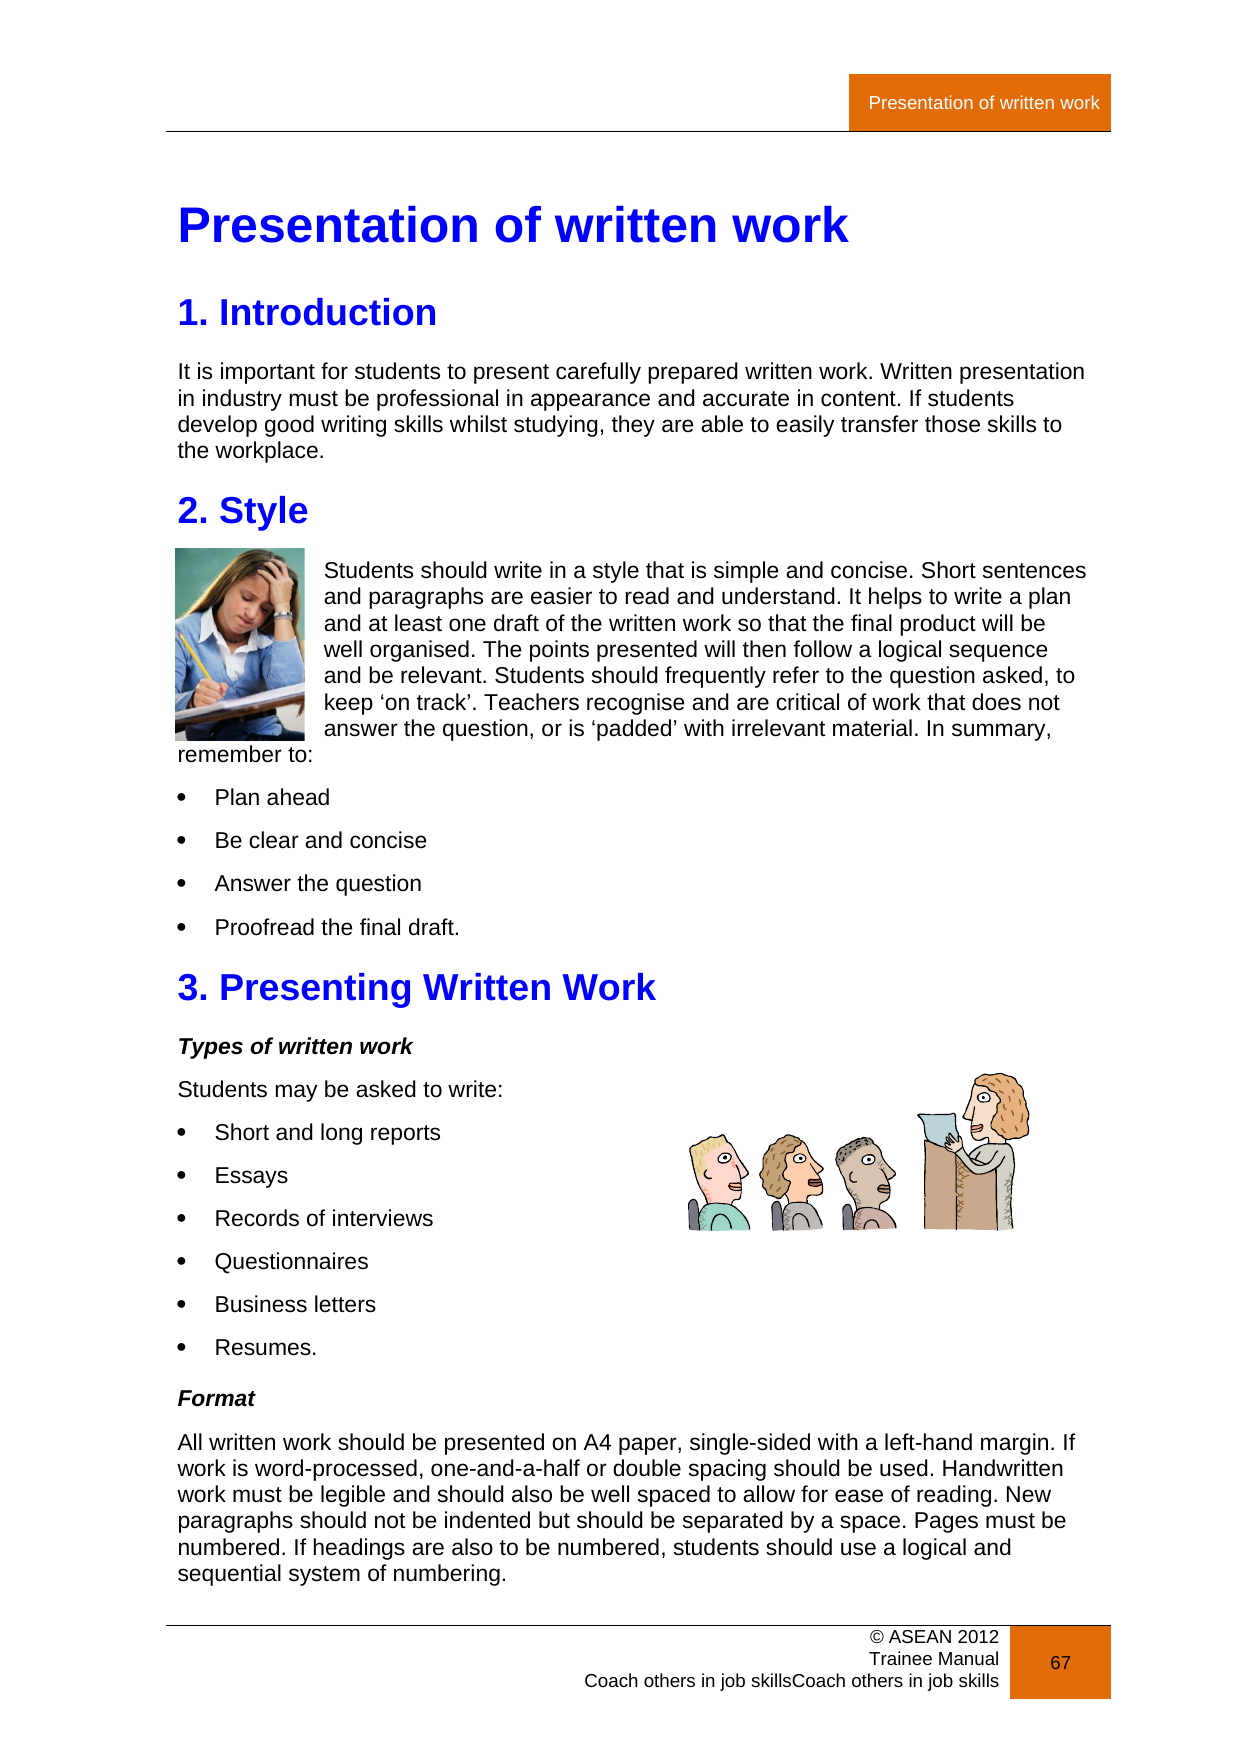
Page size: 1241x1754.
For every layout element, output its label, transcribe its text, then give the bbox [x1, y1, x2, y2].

text All written work should be presented on A4 paper, single-sided with a left-hand margin. If work is word-processed, one-and-a-half or double spacing should be used. Handwritten work must be legible and should also be well spaced to allow for ease of reading. New paragraphs should not be indented but should be separated by a space. Pages must be numbered. If headings are also to be numbered, students should use a logical and sequential system of numbering. [177, 1428, 1090, 1587]
text Short and long reports [177, 1119, 1090, 1145]
subtitle 1. Introduction [177, 290, 1090, 333]
text Records of interviews [177, 1205, 1090, 1231]
text Students may be asked to write: [177, 1076, 1090, 1102]
subtitle 3. Presenting Written Work [177, 965, 1090, 1008]
subtitle 2. Style [177, 489, 1090, 532]
text Business letters [177, 1291, 1090, 1317]
text Types of written work [177, 1033, 1090, 1059]
text Questionnaires [177, 1248, 1090, 1274]
text Resumes. [177, 1334, 1090, 1360]
subtitle Presentation of written work [177, 195, 1090, 253]
picture [175, 548, 305, 741]
text Plan ahead [177, 784, 1090, 811]
text Essays [177, 1162, 1090, 1188]
text It is important for students to present carefully prepared written work. Written presentation in industry must be professional in appearance and accurate in content. If students develop good writing skills whilst studying, they are able to easily transfer those skills to the workplace. [177, 358, 1090, 464]
text Students should write in a style that is simple and concise. Short sentences and paragraphs are easier to read and understand. It helps to write a plan and at least one draft of the written work so that the final product will be well organised. The points presented will then follow a logical sequence and be relevant. Students should frequently refer to the question asked, to keep ‘on track’. Teachers recognise and are critical of work that does not answer the question, or is ‘padded’ with irrelevant material. In summary, remember to: [177, 557, 1090, 768]
text Answer the question [177, 870, 1090, 897]
text Be clear and concise [177, 827, 1090, 854]
text Format [177, 1385, 1090, 1412]
text Proofread the final draft. [177, 913, 1090, 940]
